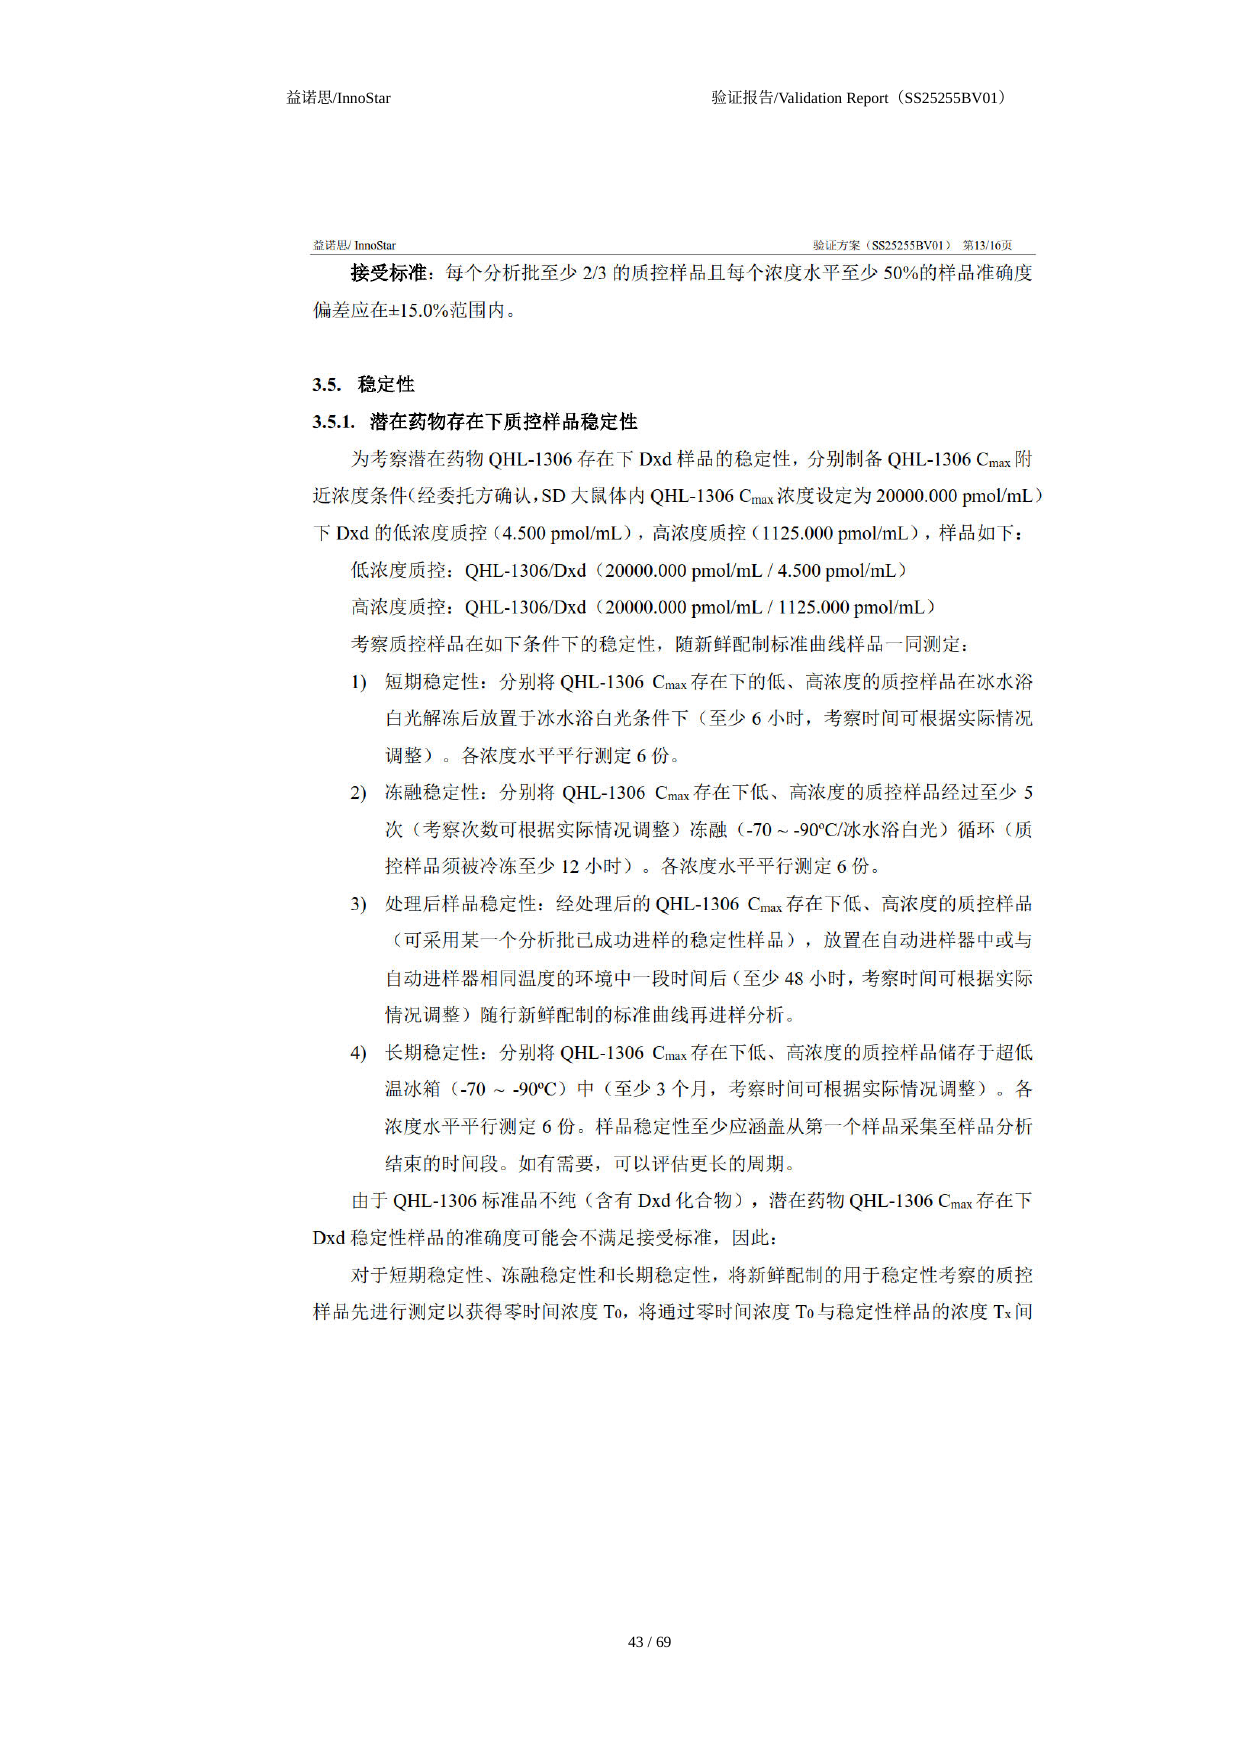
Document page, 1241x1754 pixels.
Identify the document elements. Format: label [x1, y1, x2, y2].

picture [177, 147, 1123, 1485]
